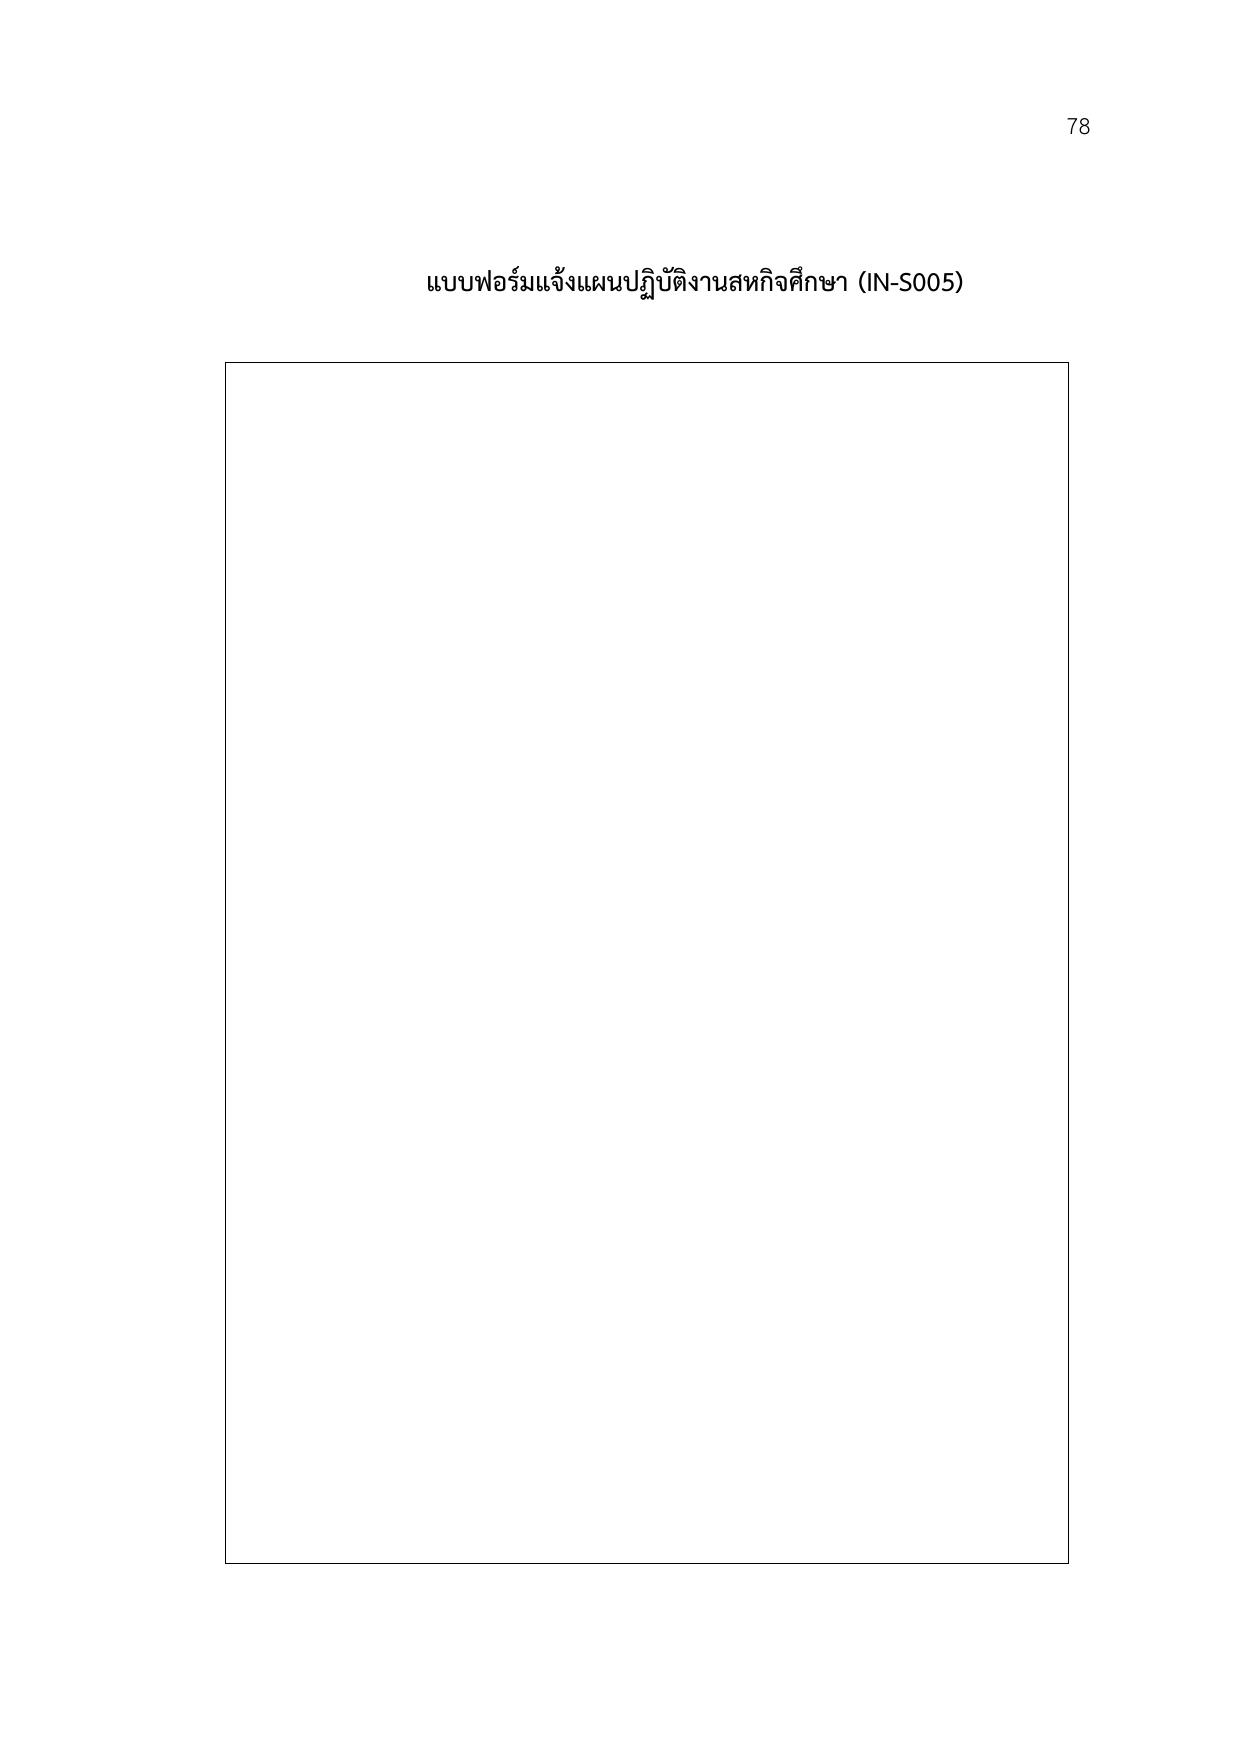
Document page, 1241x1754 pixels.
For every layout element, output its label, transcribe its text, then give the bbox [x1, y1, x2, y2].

subtitle แบบฟอร์มแจ้งแผนปฏิบัติงานสหกิจศึกษา (IN-S005) [300, 258, 1090, 301]
